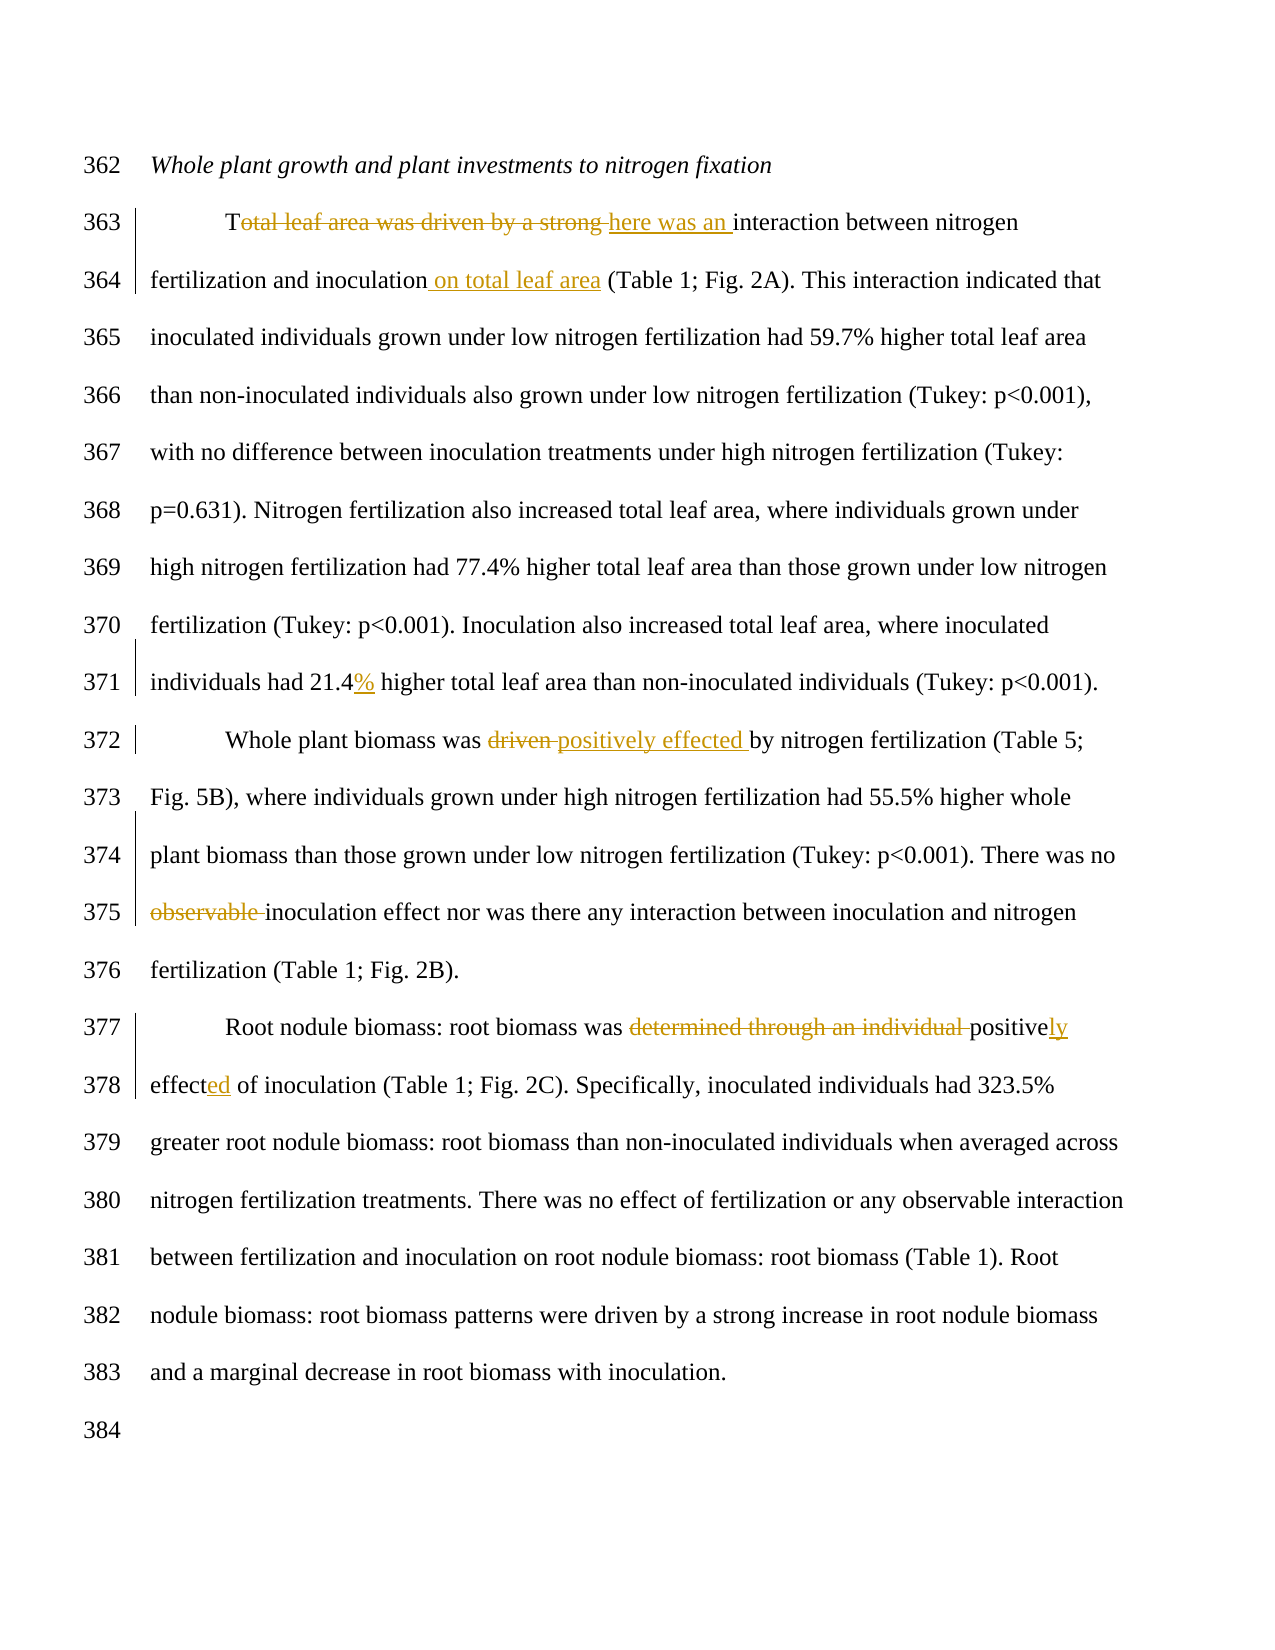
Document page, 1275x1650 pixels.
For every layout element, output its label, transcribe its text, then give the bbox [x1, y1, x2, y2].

text Root nodule biomass: root biomass was positive effect of inoculation (Table 1; Fig. 2C). Specifically, inoculated individuals had 323.5% greater root nodule biomass: root biomass than non-inoculated individuals when averaged across nitrogen fertilization treatments. There was no effect of fertilization or any observable interaction between fertilization and inoculation on root nodule biomass: root biomass (Table 1). Root nodule biomass: root biomass patterns were driven by a strong increase in root nodule biomass and a marginal decrease in root biomass with inoculation. [150, 1012, 1125, 1386]
text Whole plant growth and plant investments to nitrogen fixation [150, 150, 1125, 179]
text Whole plant biomass was by nitrogen fertilization (Table 5; Fig. 5B), where individuals grown under high nitrogen fertilization had 55.5% higher whole plant biomass than those grown under low nitrogen fertilization (Tukey: p<0.001). There was no inoculation effect nor was there any interaction between inoculation and nitrogen fertilization (Table 1; Fig. 2B). [150, 725, 1125, 984]
text Tinteraction between nitrogen fertilization and inoculation (Table 1; Fig. 2A). This interaction indicated that inoculated individuals grown under low nitrogen fertilization had 59.7% higher total leaf area than non-inoculated individuals also grown under low nitrogen fertilization (Tukey: p<0.001), with no difference between inoculation treatments under high nitrogen fertilization (Tukey: p=0.631). Nitrogen fertilization also increased total leaf area, where individuals grown under high nitrogen fertilization had 77.4% higher total leaf area than those grown under low nitrogen fertilization (Tukey: p<0.001). Inoculation also increased total leaf area, where inoculated individuals had 21.4 higher total leaf area than non-inoculated individuals (Tukey: p<0.001). [150, 207, 1125, 696]
